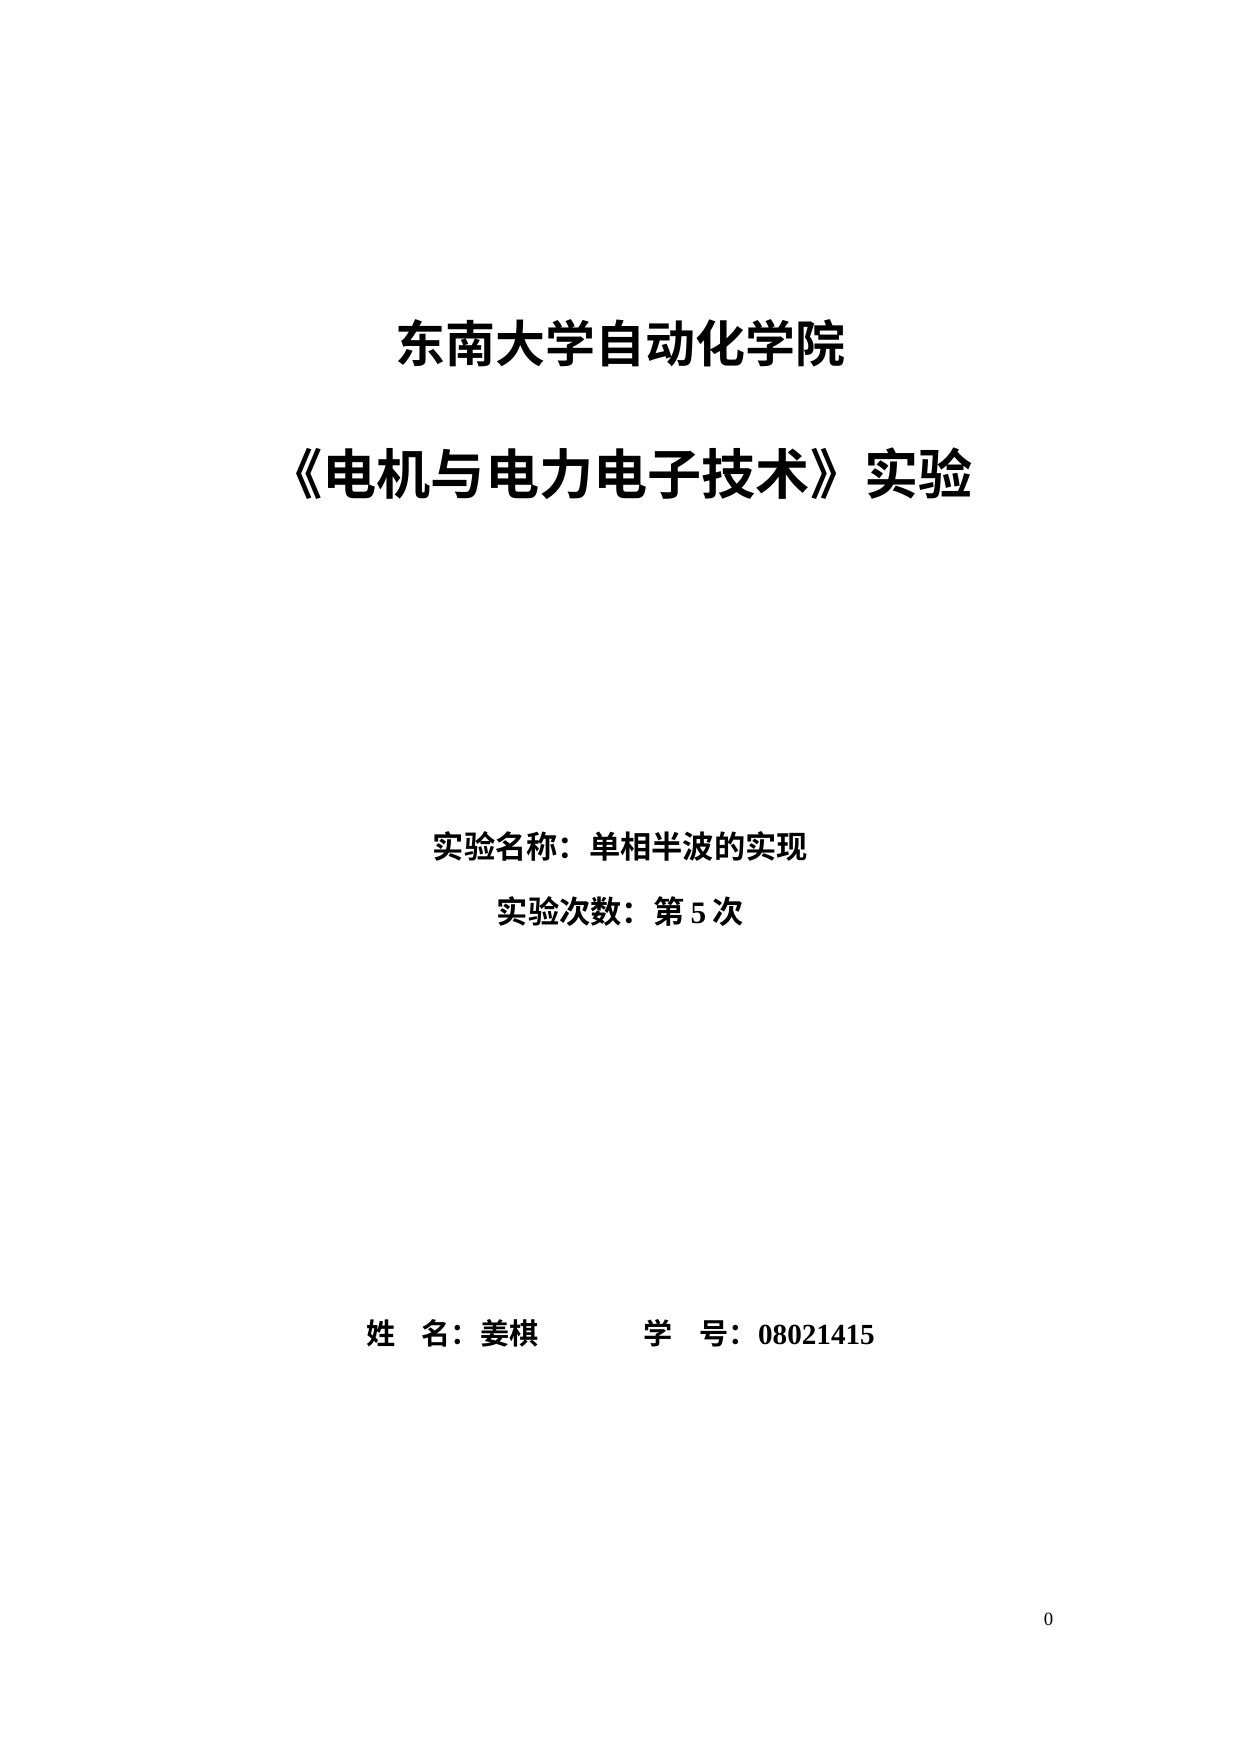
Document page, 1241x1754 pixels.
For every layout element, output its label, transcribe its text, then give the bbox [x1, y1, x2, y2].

text 东南大学自动化学院 [187, 292, 1053, 389]
text 实验次数：第5次 [187, 877, 1053, 942]
text 姓 名：姜棋 学 号：08021415 [187, 1299, 1053, 1364]
text 《电机与电力电子技术》实验 [187, 422, 1053, 519]
text 实验名称：单相半波的实现 [187, 812, 1053, 877]
